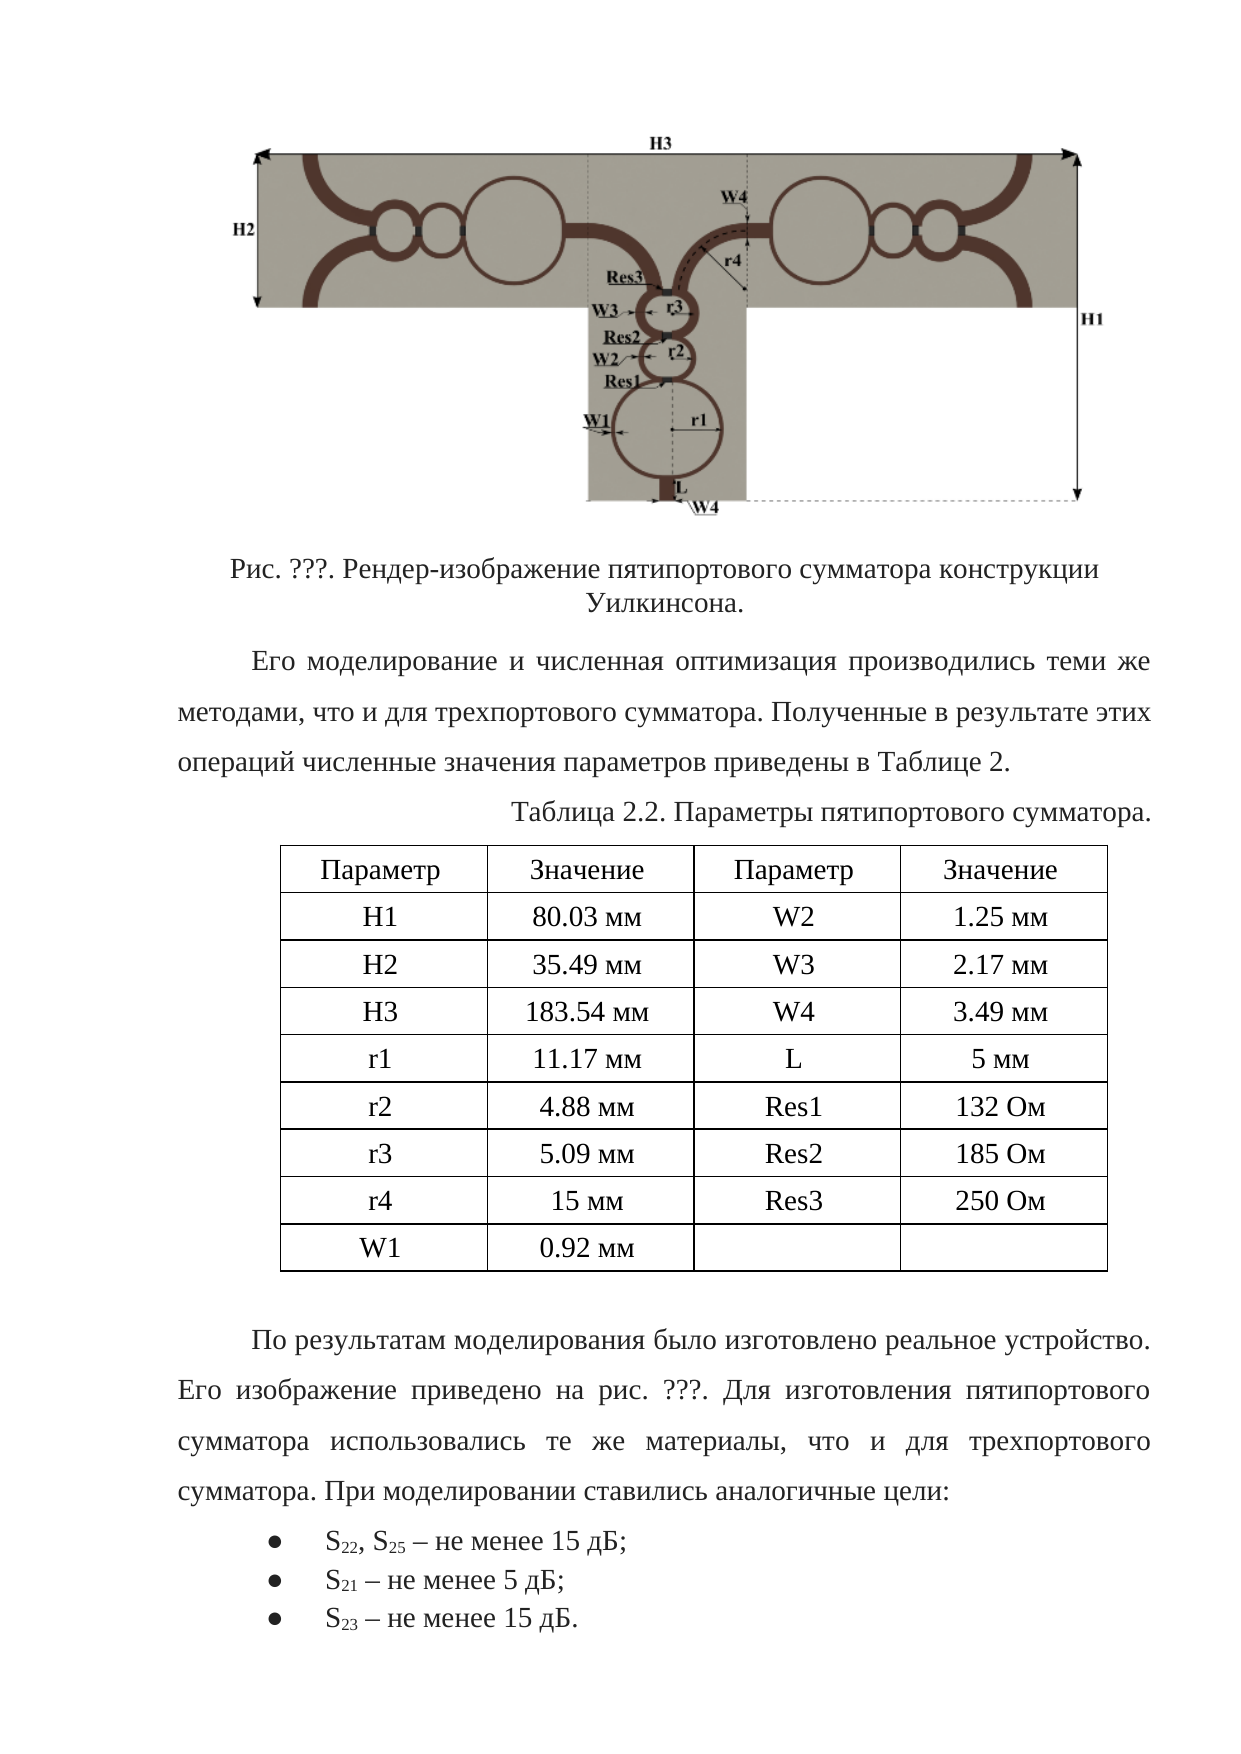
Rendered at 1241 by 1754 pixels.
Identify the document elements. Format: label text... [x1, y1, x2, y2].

table_cell W2 [695, 893, 900, 939]
table_cell 183.54 мм [488, 988, 693, 1034]
table_cell r3 [281, 1130, 487, 1176]
table_cell r1 [281, 1035, 487, 1081]
table_cell H1 [281, 893, 487, 939]
table_cell W1 [281, 1225, 487, 1270]
list S22, S25 – не менее 15 дБ; [177, 1523, 1152, 1557]
table_cell 185 Ом [901, 1130, 1107, 1176]
table_cell 35.49 мм [488, 941, 693, 986]
table_cell 0.92 мм [488, 1225, 693, 1270]
text По результатам моделирования было изготовлено реальное устройство. Его изображение приведено на рис. ???. Для изготовления пятипортового сумматора использовались те же материалы, что и для трехпортового сумматора. При моделировании ставились аналогичные цели: [177, 1322, 1152, 1507]
table_cell 4.88 мм [488, 1083, 693, 1128]
table_cell 250 Ом [901, 1177, 1107, 1223]
table_cell 11.17 мм [488, 1035, 693, 1081]
table_cell 132 Ом [901, 1083, 1107, 1128]
picture [194, 118, 1135, 527]
table_cell 3.49 мм [901, 988, 1107, 1034]
table_cell [901, 1225, 1107, 1270]
text Его моделирование и численная оптимизация производились теми же методами, что и для трехпортового сумматора. Полученные в результате этих операций численные значения параметров приведены в Таблице 2. [177, 643, 1152, 777]
table_header Значение [901, 846, 1107, 892]
table_cell H3 [281, 988, 487, 1034]
table_header Параметр [695, 846, 900, 892]
table_cell Res2 [695, 1130, 900, 1176]
table_cell W3 [695, 941, 900, 986]
table_cell 5.09 мм [488, 1130, 693, 1176]
table_cell 2.17 мм [901, 941, 1107, 986]
table_cell Res1 [695, 1083, 900, 1128]
table_cell 80.03 мм [488, 893, 693, 939]
table_header Значение [488, 846, 693, 892]
list S23 – не менее 15 дБ. [177, 1600, 1152, 1634]
table_cell 1.25 мм [901, 893, 1107, 939]
table_cell [695, 1225, 900, 1270]
table_cell L [695, 1035, 900, 1081]
table_header Параметр [281, 846, 487, 892]
text Таблица 2.2. Параметры пятипортового сумматора. [177, 794, 1152, 828]
list S21 – не менее 5 дБ; [177, 1562, 1152, 1595]
table_cell H2 [281, 941, 487, 986]
table_cell 15 мм [488, 1177, 693, 1223]
table_cell Res3 [695, 1177, 900, 1223]
table_cell W4 [695, 988, 900, 1034]
text Рис. ???. Рендер-изображение пятипортового сумматора конструкции Уилкинсона. [177, 551, 1152, 618]
table_cell r4 [281, 1177, 487, 1223]
table_cell 5 мм [901, 1035, 1107, 1081]
table_cell r2 [281, 1083, 487, 1128]
